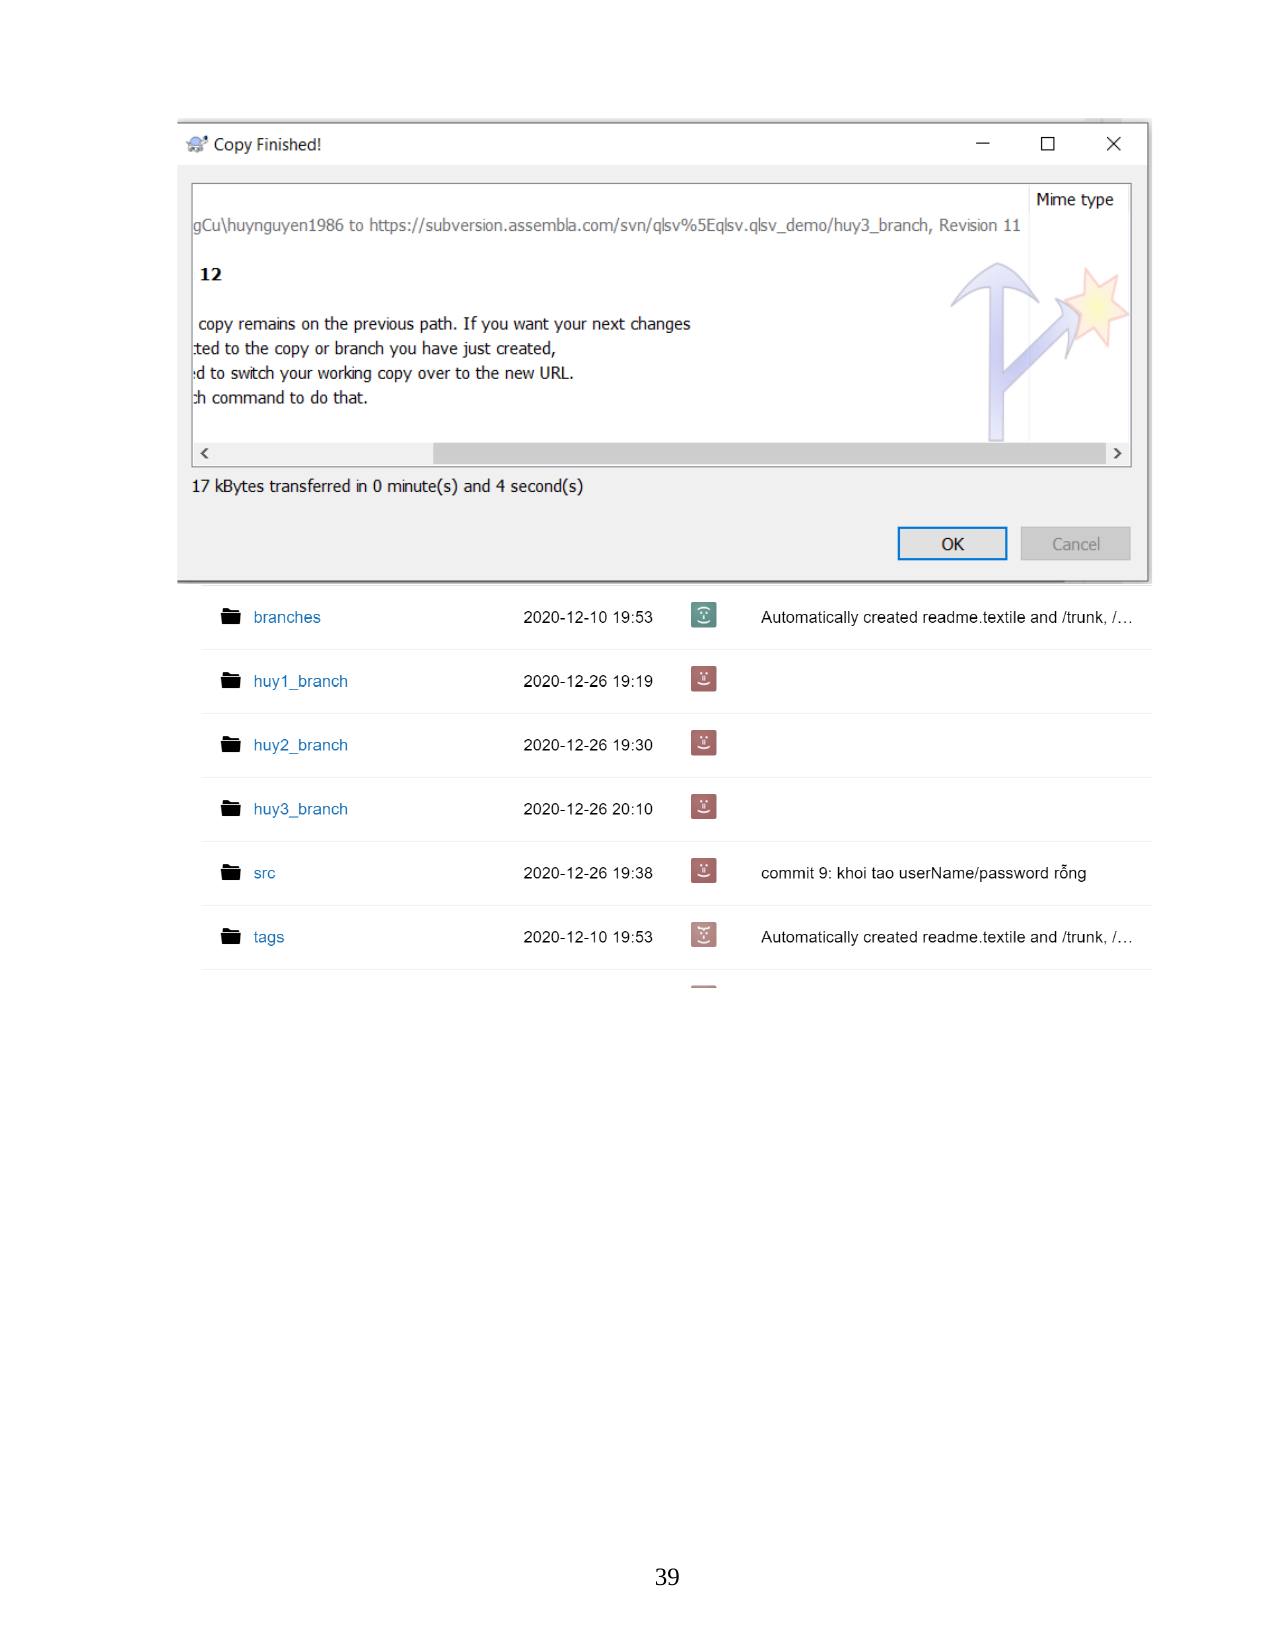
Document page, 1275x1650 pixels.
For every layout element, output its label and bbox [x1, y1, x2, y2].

picture [177, 118, 1153, 988]
